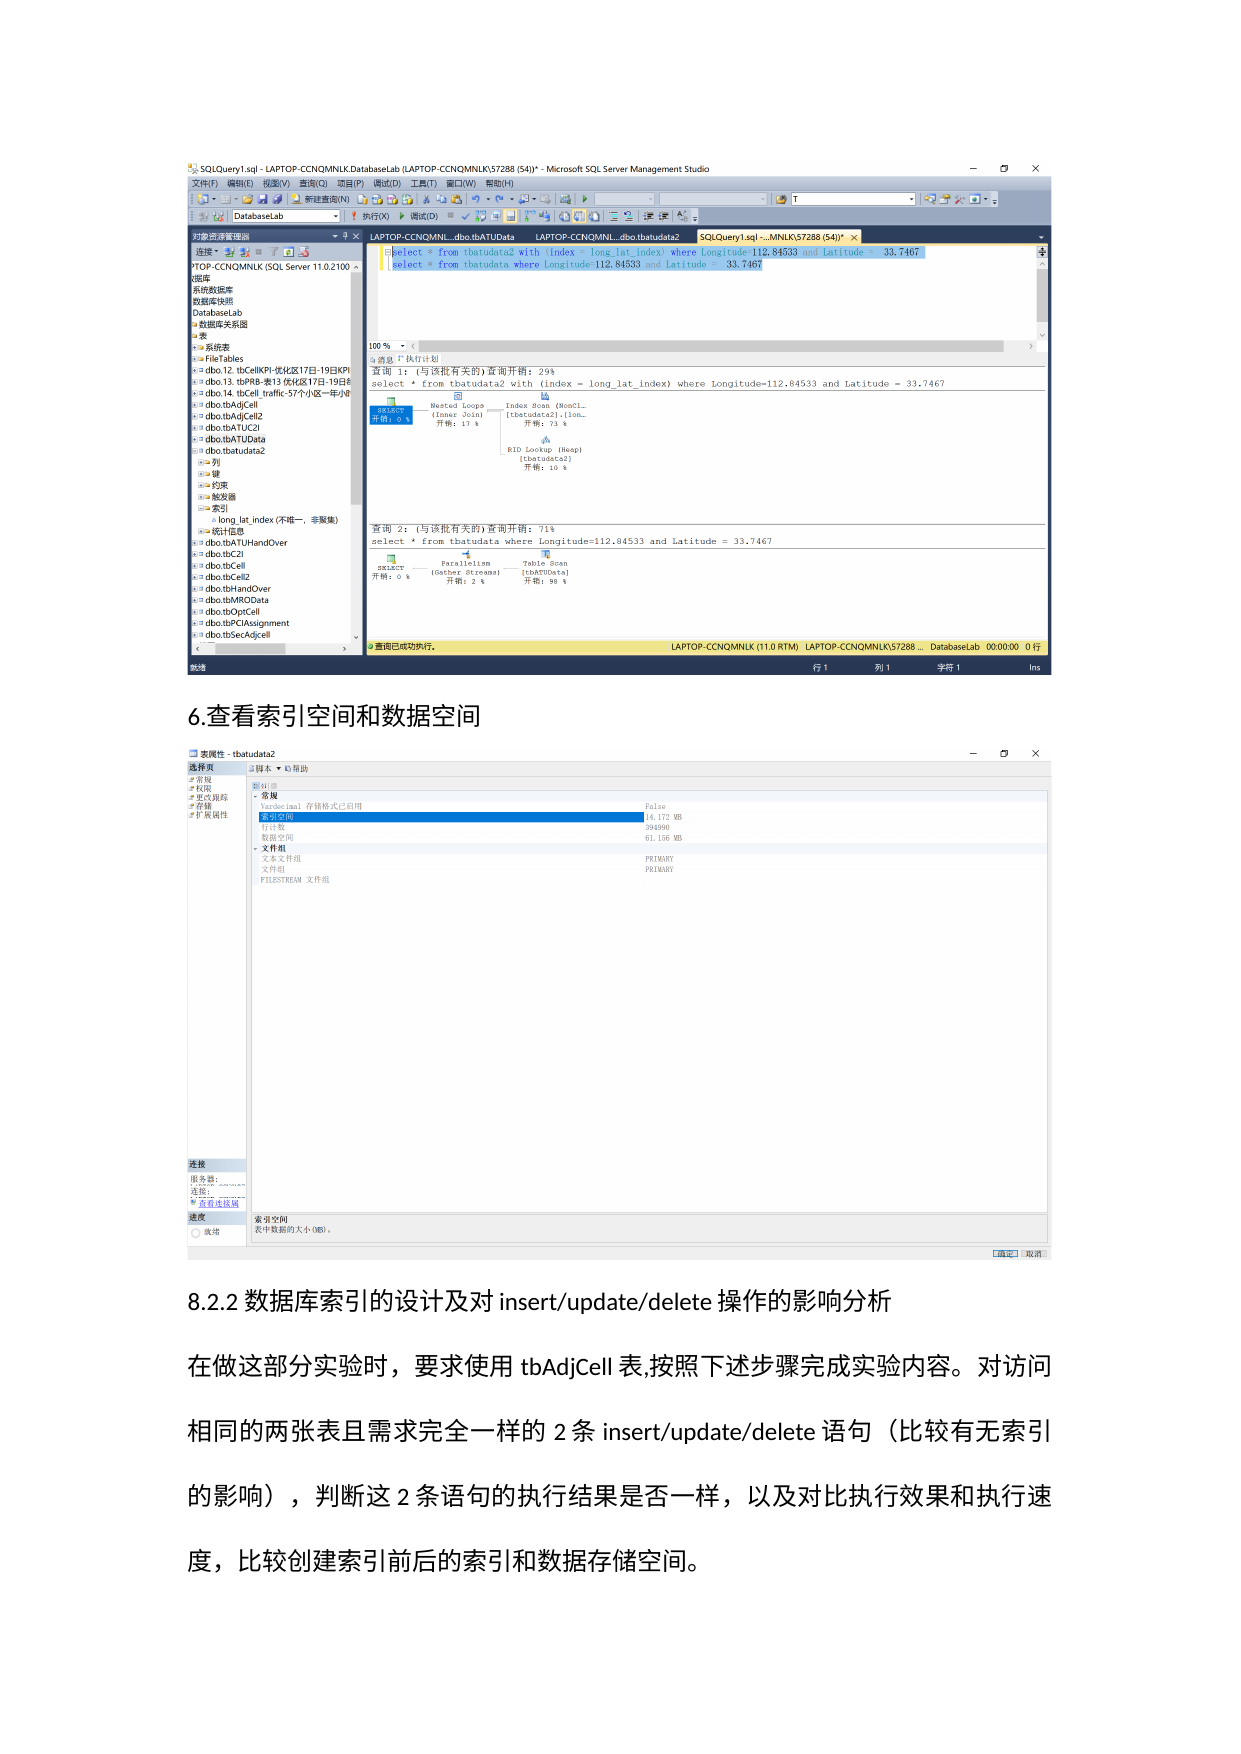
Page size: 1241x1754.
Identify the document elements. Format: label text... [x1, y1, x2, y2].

text 8.2.2 数据库索引的设计及对insert/update/delete操作的影响分析 [187, 1267, 1053, 1332]
text 在做这部分实验时，要求使用tbAdjCell表,按照下述步骤完成实验内容。对访问相同的两张表且需求完全一样的2条insert/update/delete语句（比较有无索引的影响），判断这2条语句的执行结果是否一样，以及对比执行效果和执行速度，比较创建索引前后的索引和数据存储空间。 [187, 1332, 1053, 1592]
picture [187, 747, 1052, 1260]
picture [187, 162, 1052, 675]
